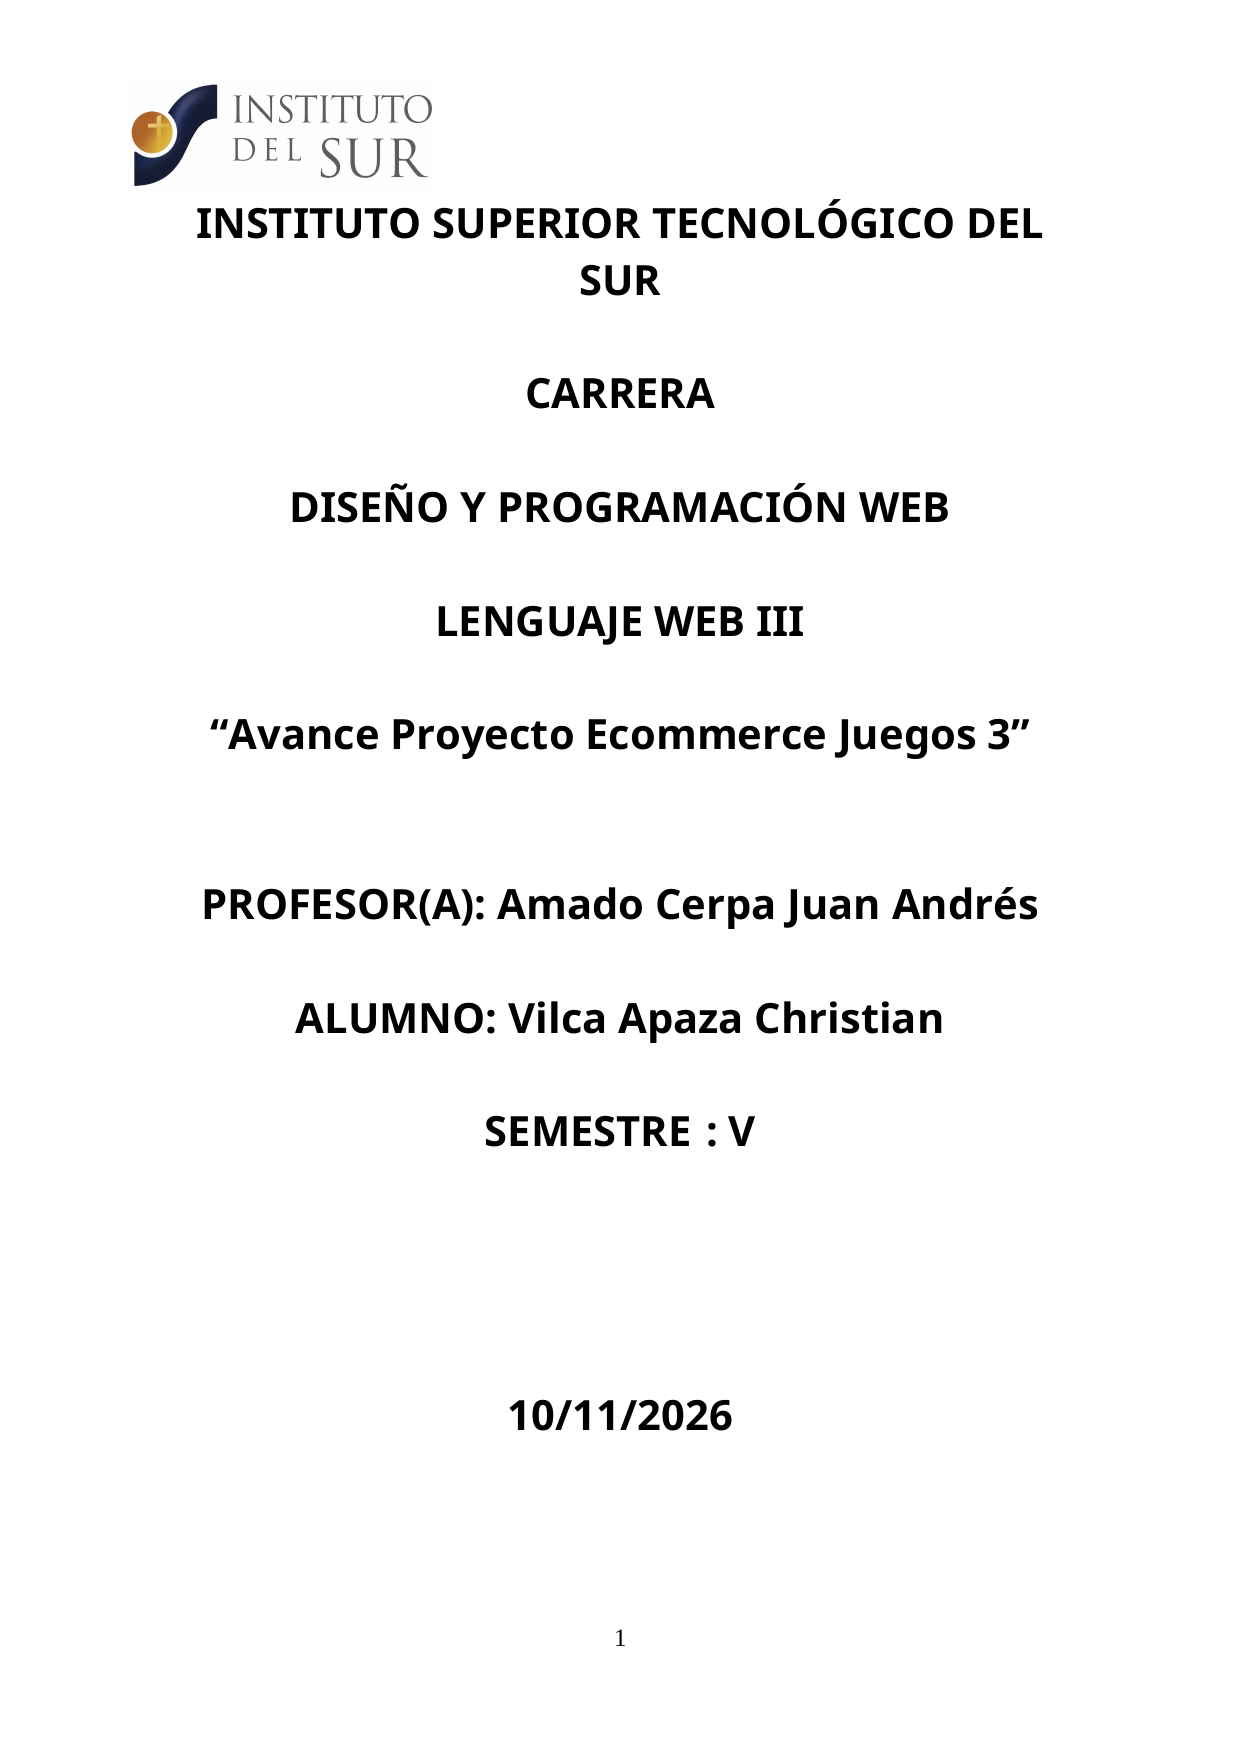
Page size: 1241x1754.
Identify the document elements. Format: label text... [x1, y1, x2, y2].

picture [124, 78, 432, 194]
text “Avance Proyecto Ecommerce Juegos 3” [177, 705, 1063, 762]
text PROFESOR(A): Amado Cerpa Juan Andrés [177, 875, 1063, 932]
text DISEÑO Y PROGRAMACIÓN WEB [177, 478, 1063, 534]
text LENGUAJE WEB III [177, 591, 1063, 648]
text SEMESTRE : V [177, 1102, 1063, 1159]
text 9/07/2021 [177, 1386, 1063, 1443]
text ALUMNO: Vilca Apaza Christian [177, 989, 1063, 1046]
text INSTITUTO SUPERIOR TECNOLÓGICO DEL SUR [177, 148, 1063, 307]
text CARRERA [177, 364, 1063, 421]
